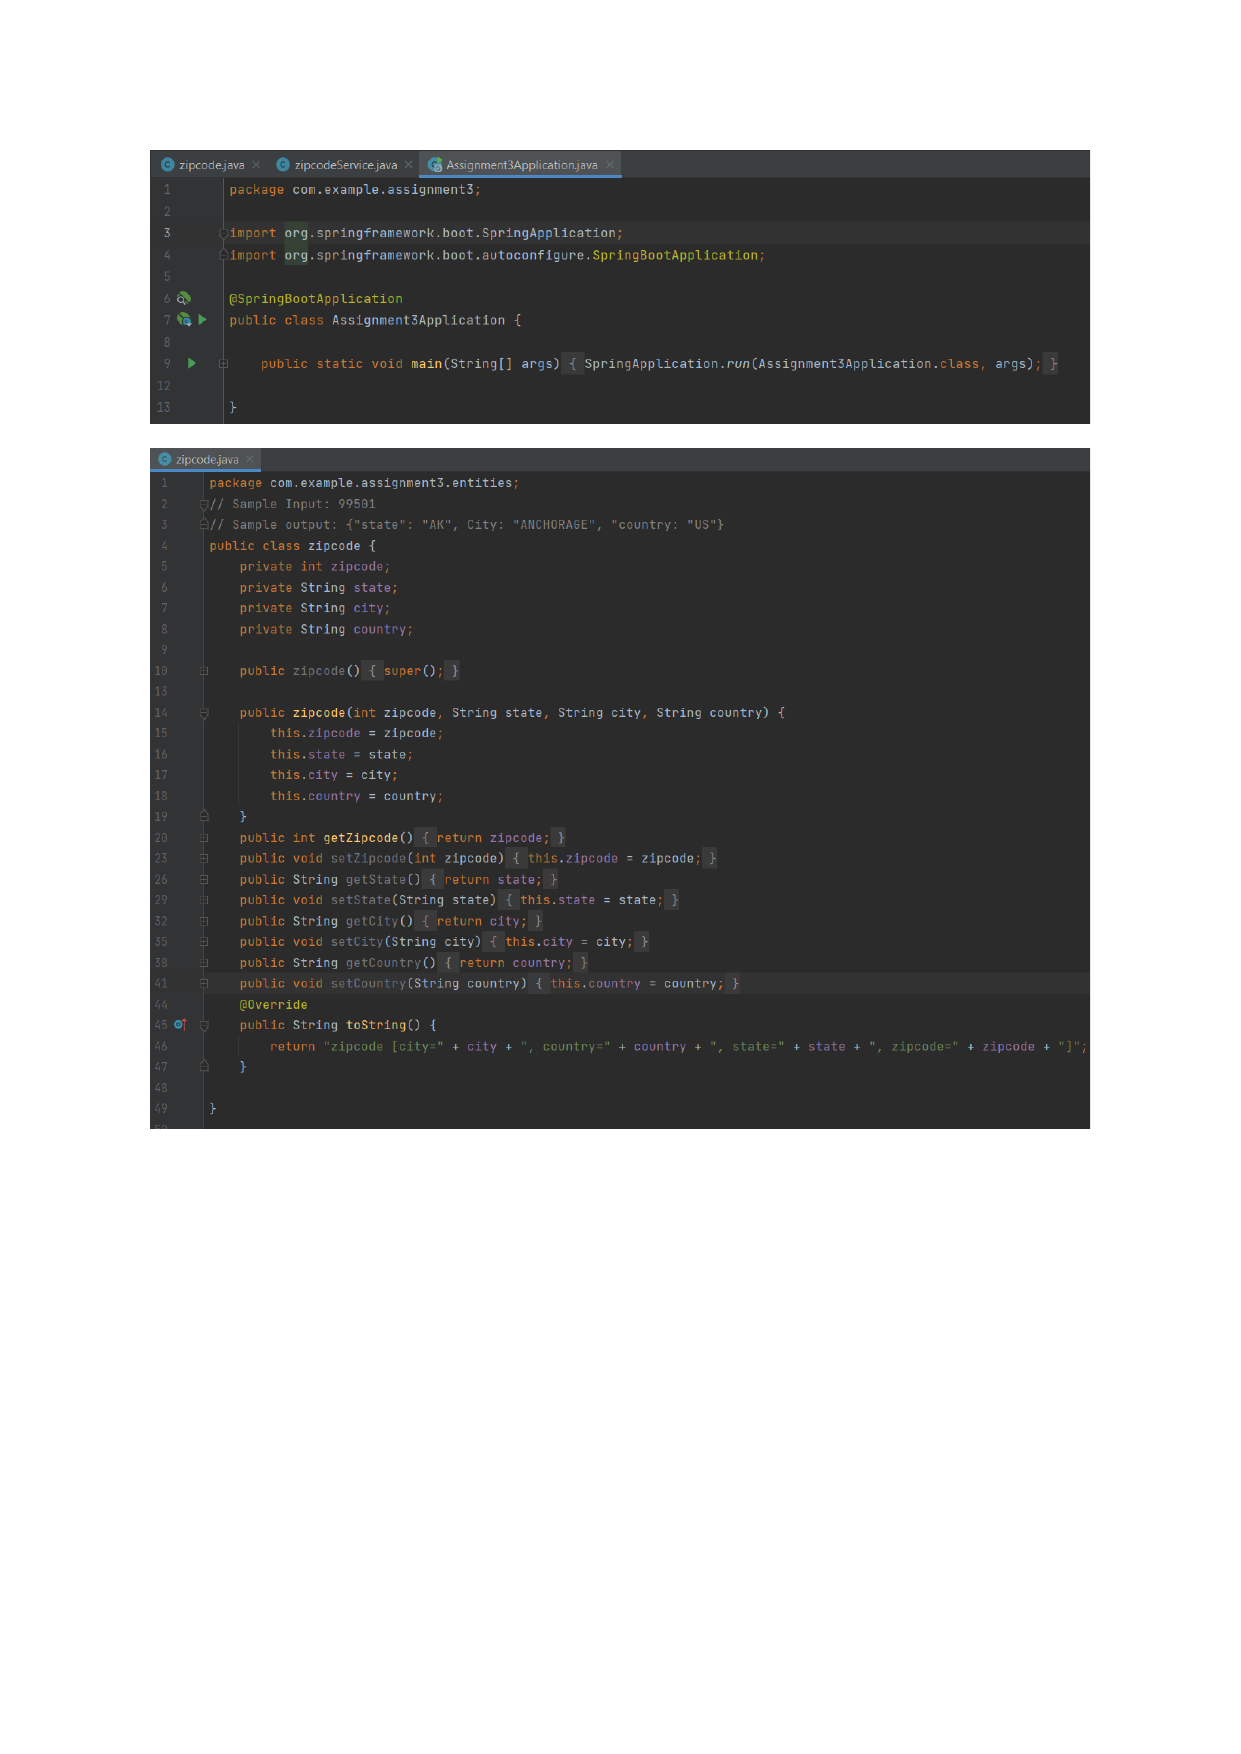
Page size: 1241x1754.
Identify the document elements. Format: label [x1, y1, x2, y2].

picture [150, 150, 1091, 424]
picture [150, 448, 1091, 1129]
